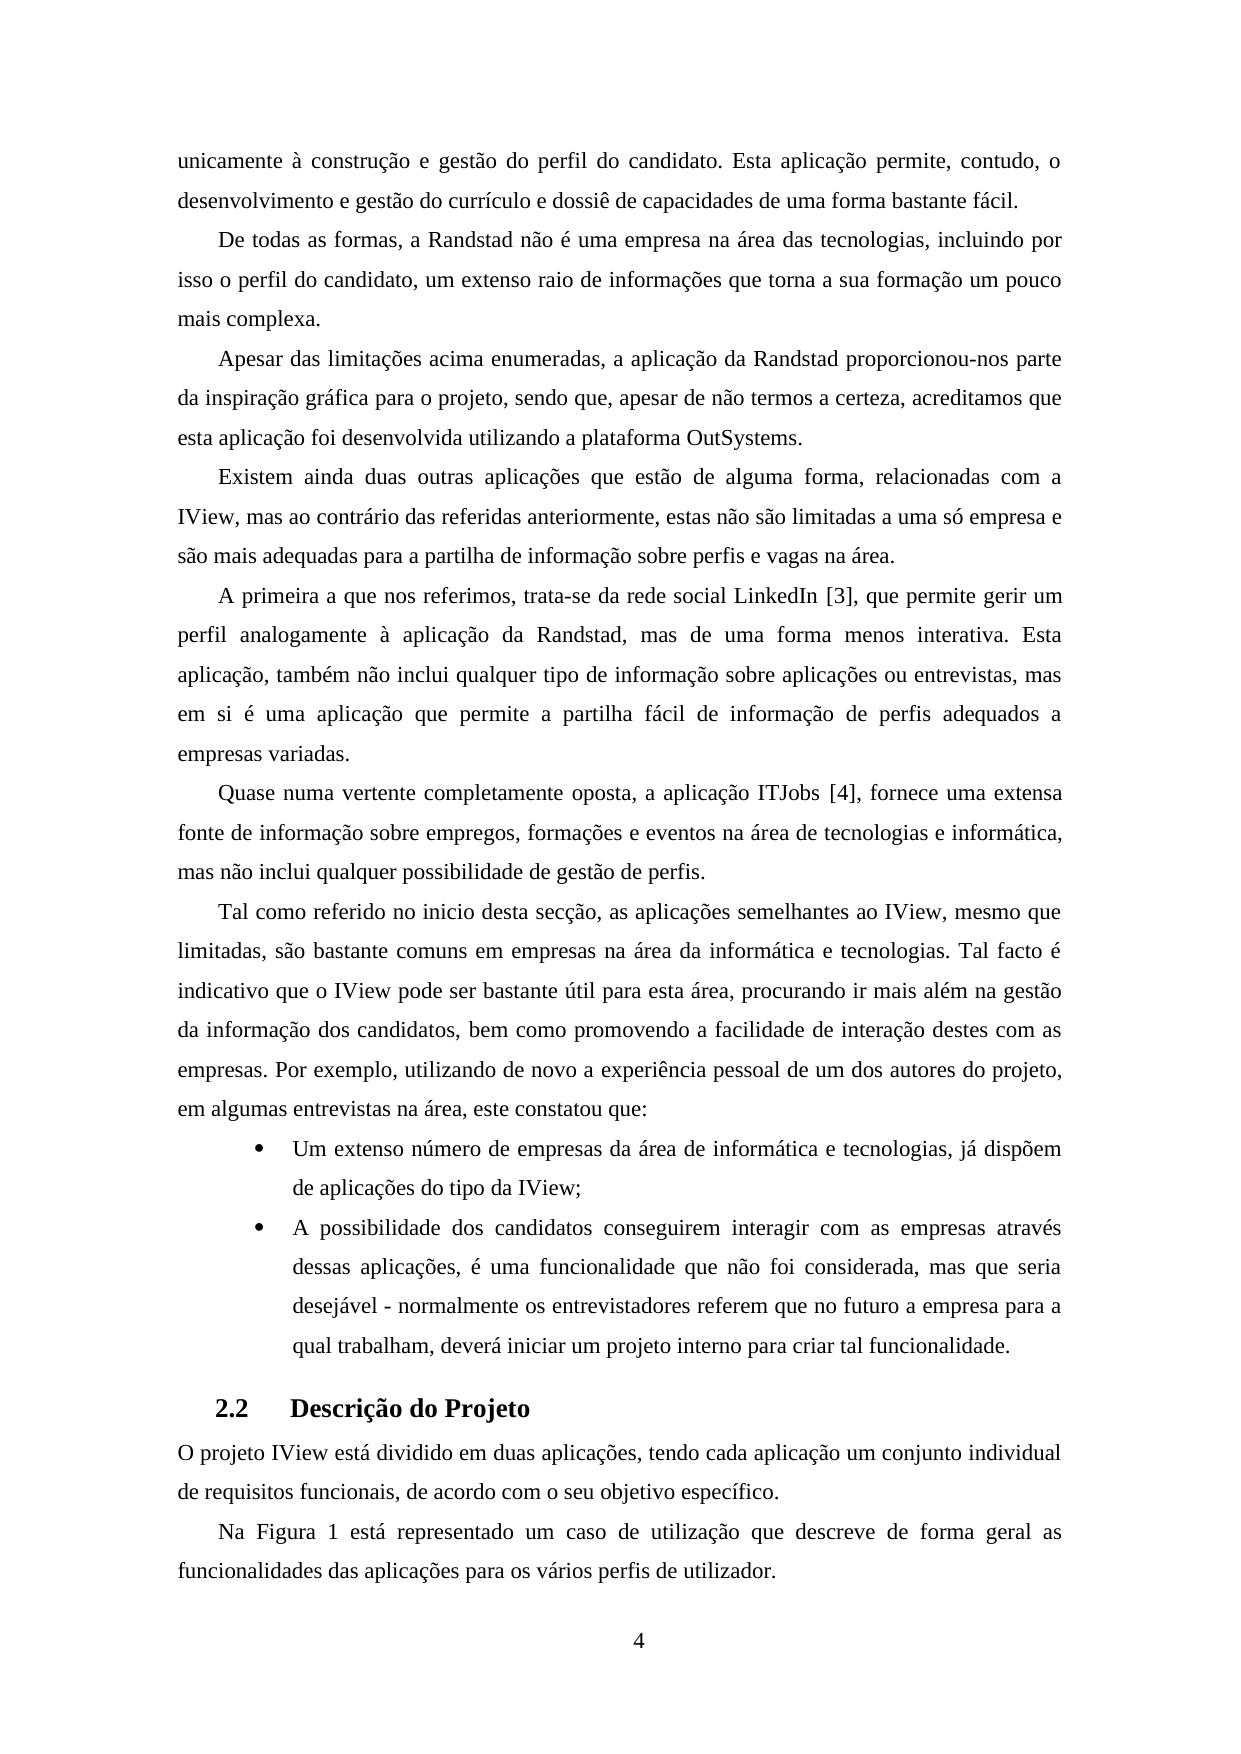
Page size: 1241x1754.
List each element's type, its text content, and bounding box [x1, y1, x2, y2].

text Quase numa vertente completamente oposta, a aplicação ITJobs, fornece uma extensa fonte de informação sobre empregos, formações e eventos na área de tecnologias e informática, mas não inclui qualquer possibilidade de gestão de perfis. [177, 779, 1063, 884]
text Existem ainda duas outras aplicações que estão de alguma forma, relacionadas com a IView, mas ao contrário das referidas anteriormente, estas não são limitadas a uma só empresa e são mais adequadas para a partilha de informação sobre perfis e vagas na área. [177, 463, 1063, 569]
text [177, 148, 1063, 213]
text Na Figura 1 está representado um caso de utilização que descreve de forma geral as funcionalidades das aplicações para os vários perfis de utilizador. [177, 1518, 1063, 1584]
list A possibilidade dos candidatos conseguirem interagir com as empresas através dessas aplicações, é uma funcionalidade que não foi considerada, mas que seria desejável - normalmente os entrevistadores referem que no futuro a empresa para a qual trabalham, deverá iniciar um projeto interno para criar tal funcionalidade. [255, 1213, 1063, 1358]
list Um extenso número de empresas da área de informática e tecnologias, já dispõem de aplicações do tipo da IView; [255, 1134, 1063, 1200]
text O projeto IView está dividido em duas aplicações, tendo cada aplicação um conjunto individual de requisitos funcionais, de acordo com o seu objetivo específico. [177, 1439, 1063, 1505]
text Tal como referido no inicio desta secção, as aplicações semelhantes ao IView, mesmo que limitadas, são bastante comuns em empresas na área da informática e tecnologias. Tal facto é indicativo que o IView pode ser bastante útil para esta área, procurando ir mais além na gestão da informação dos candidatos, bem como promovendo a facilidade de interação destes com as empresas. Por exemplo, utilizando de novo a experiência pessoal de um dos autores do projeto, em algumas entrevistas na área, este constatou que: [177, 898, 1063, 1121]
subtitle Descrição do Projeto [215, 1392, 1063, 1423]
text De todas as formas, a Randstad não é uma empresa na área das tecnologias, incluindo por isso o perfil do candidato, um extenso raio de informações que torna a sua formação um pouco mais complexa. [177, 227, 1063, 332]
text A primeira a que nos referimos, trata-se da rede social LinkedIn, que permite gerir um perfil analogamente à aplicação da Randstad, mas de uma forma menos interativa. Esta aplicação, também não inclui qualquer tipo de informação sobre aplicações ou entrevistas, mas em si é uma aplicação que permite a partilha fácil de informação de perfis adequados a empresas variadas. [177, 582, 1063, 766]
text Apesar das limitações acima enumeradas, a aplicação da Randstad proporcionou-nos parte da inspiração gráfica para o projeto, sendo que, apesar de não termos a certeza, acreditamos que esta aplicação foi desenvolvida utilizando a plataforma OutSystems. [177, 345, 1063, 450]
